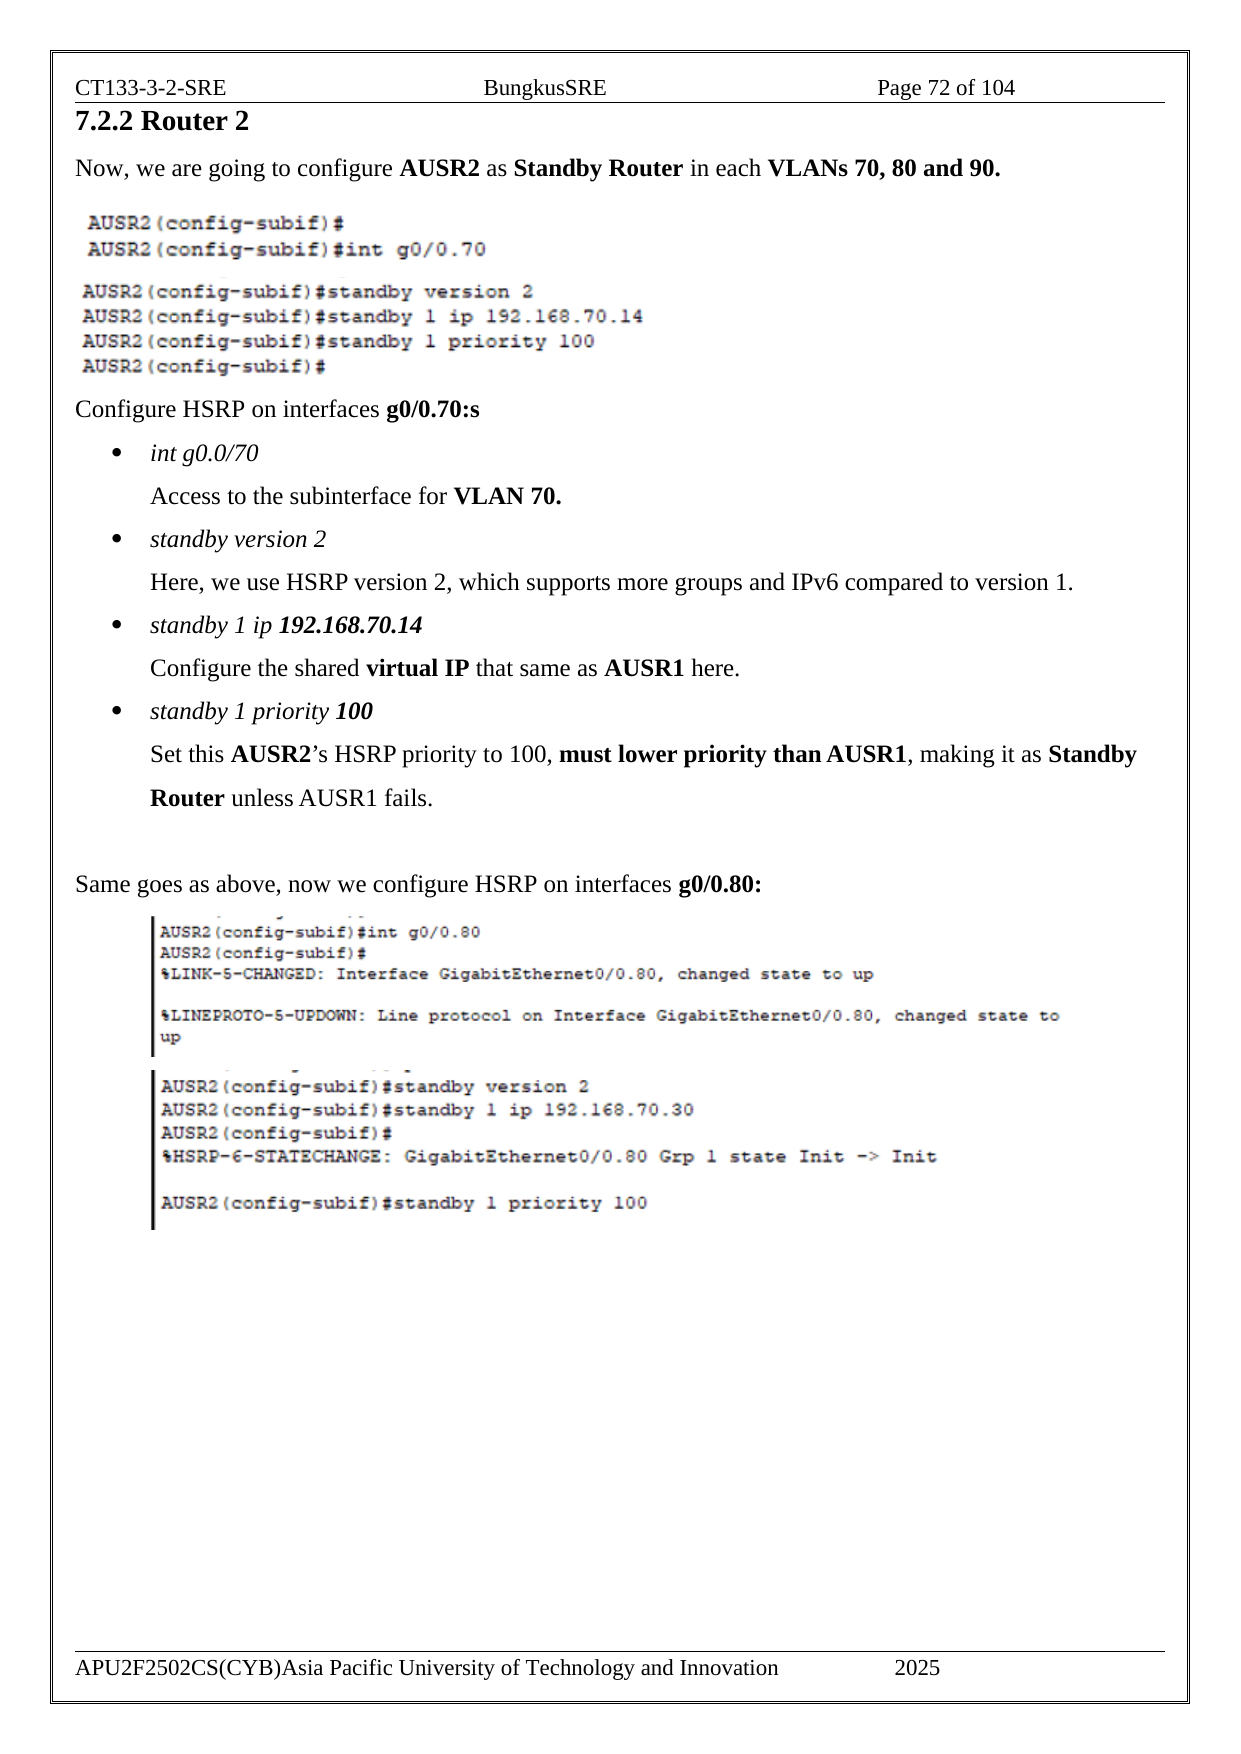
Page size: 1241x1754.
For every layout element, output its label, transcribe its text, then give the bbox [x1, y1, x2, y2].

text Now, we are going to configure AUSR2 as Standby Router in each VLANs 70, 80 and 90. [75, 153, 1165, 182]
list standby 1 priority 100 [112, 696, 1165, 725]
list Here, we use HSRP version 2, which supports more groups and IPv6 compared to version 1. [150, 567, 1165, 596]
picture [150, 912, 1091, 1057]
text Same goes as above, now we configure HSRP on interfaces g0/0.80: [75, 869, 1165, 898]
picture [75, 277, 882, 381]
list Access to the subinterface for VLAN 70. [150, 481, 1165, 509]
list int g0.0/70 [112, 438, 1165, 466]
list standby 1 ip 192.168.70.14 [112, 610, 1165, 639]
text Configure HSRP on interfaces g0/0.70:s [75, 394, 1165, 423]
picture [75, 196, 861, 263]
list standby version 2 [112, 524, 1165, 553]
list Configure the shared virtual IP that same as AUSR1 here. [150, 653, 1165, 682]
list Set this AUSR2’s HSRP priority to 100, must lower priority than AUSR1, making it as Standby Router unless AUSR1 fails. [150, 739, 1165, 811]
subtitle 7.2.2 Router 2 [75, 103, 1165, 137]
picture [147, 1070, 1093, 1230]
